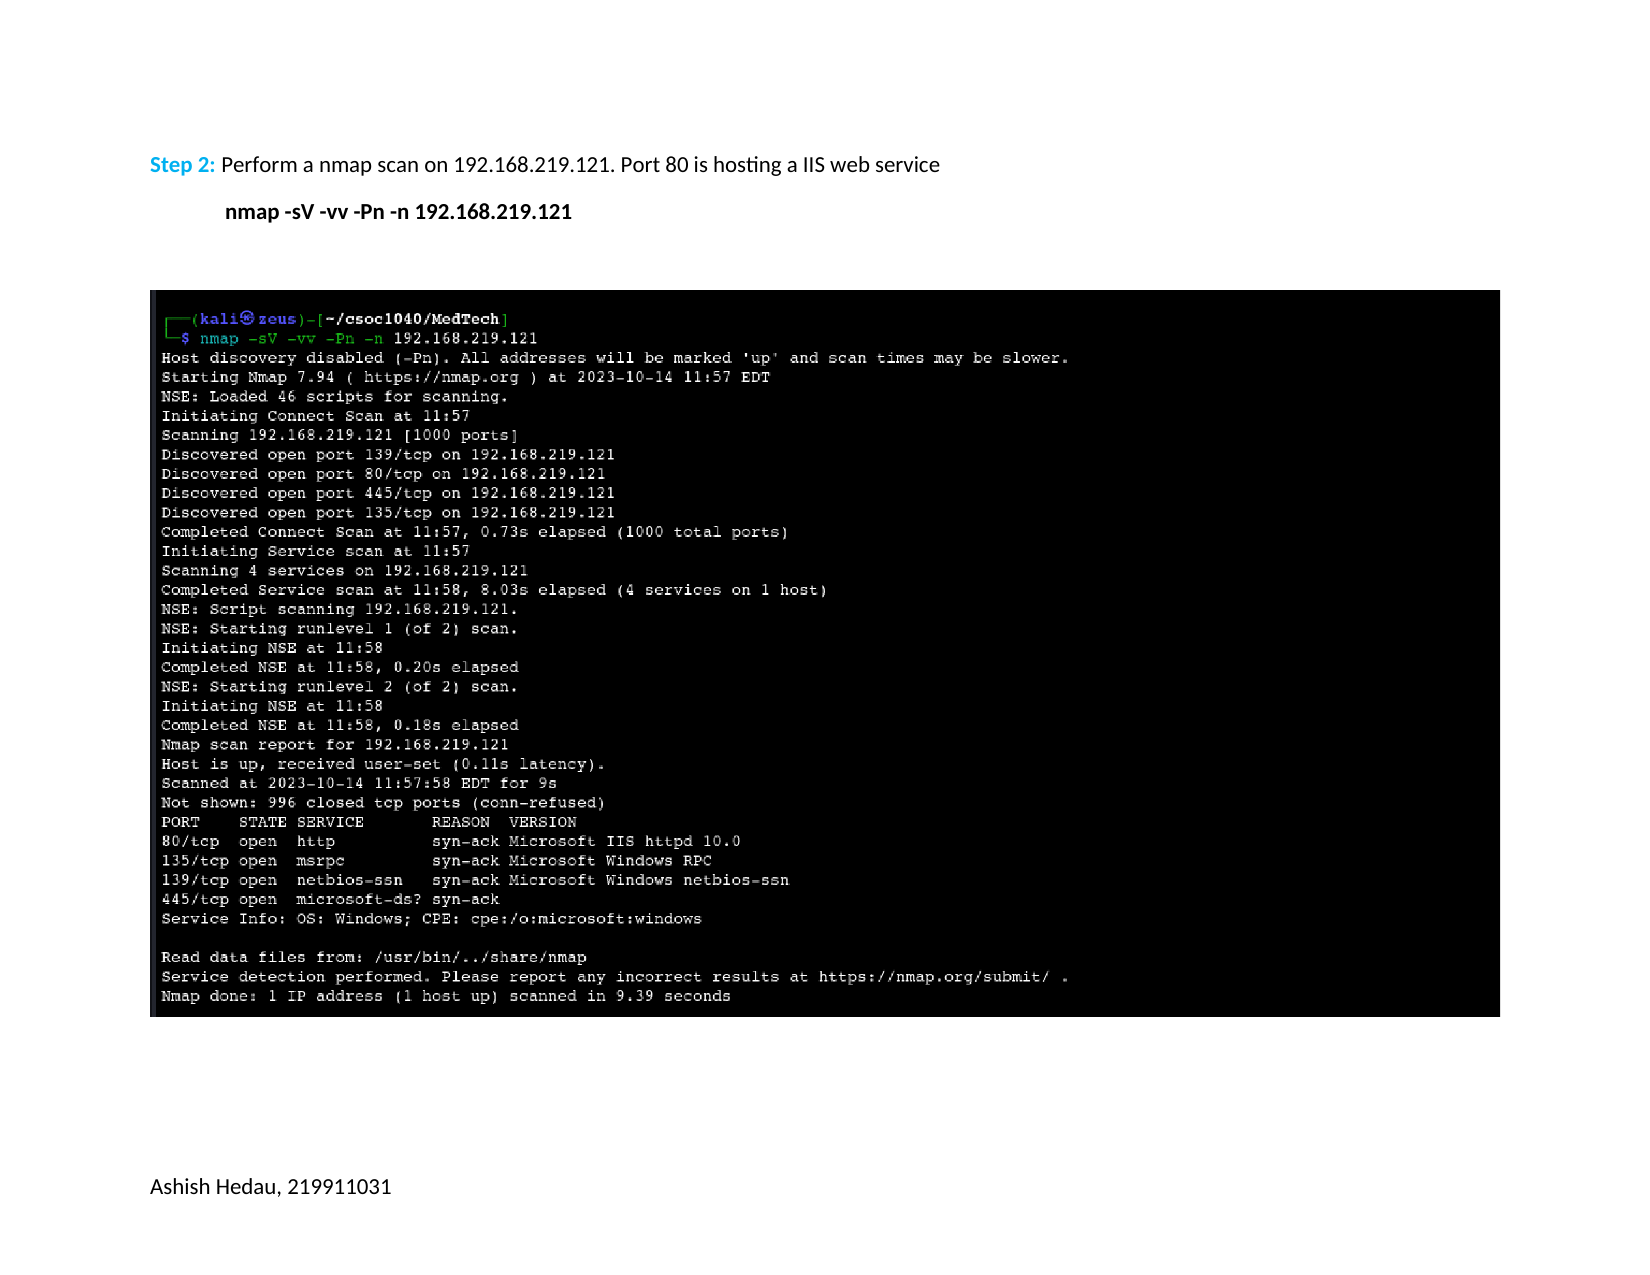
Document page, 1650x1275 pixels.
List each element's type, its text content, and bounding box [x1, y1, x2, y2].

text Step 2: Perform a nmap scan on 192.168.219.121. Port 80 is hosting a IIS web service [150, 150, 1500, 178]
picture [150, 290, 1500, 1017]
text nmap -sV -vv -Pn -n 192.168.219.121 [150, 197, 1500, 225]
